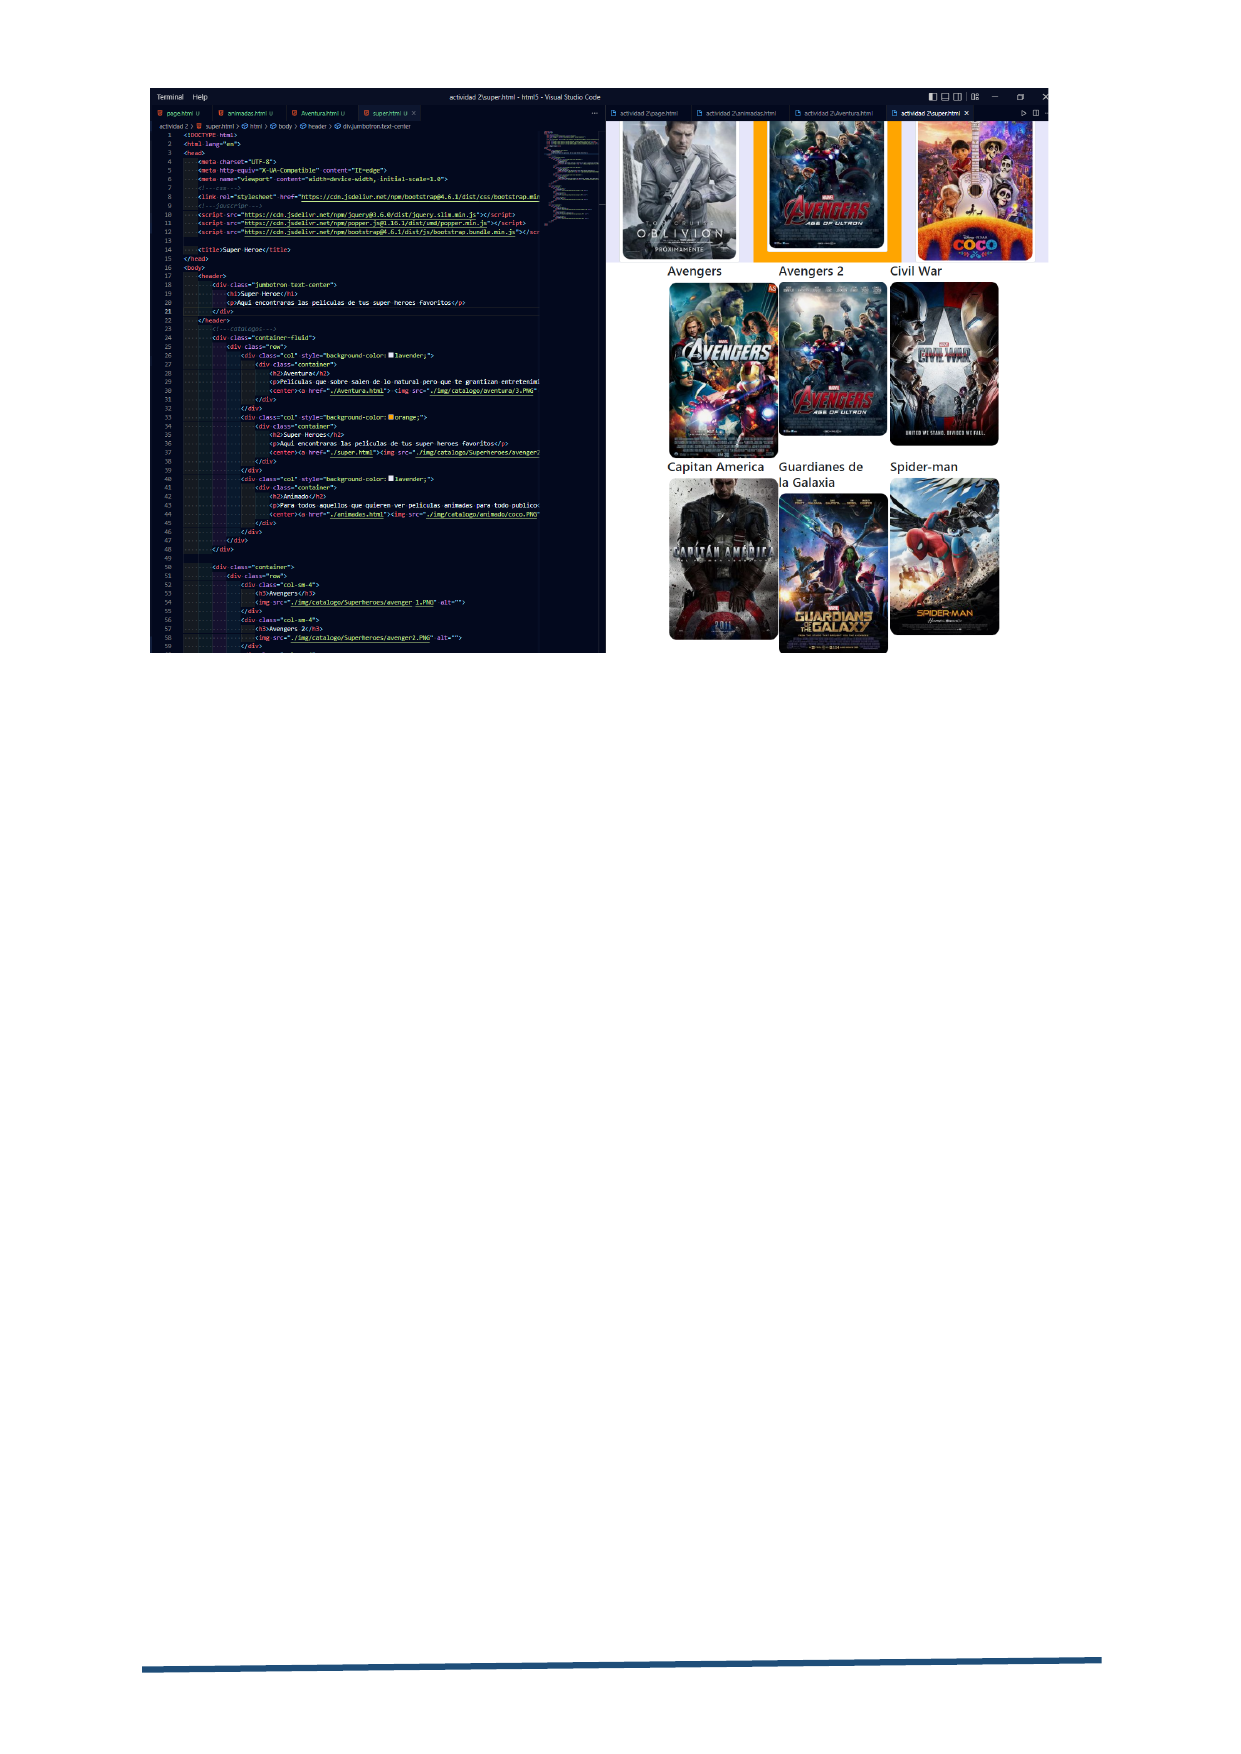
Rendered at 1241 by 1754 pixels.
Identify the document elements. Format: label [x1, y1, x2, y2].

picture [150, 88, 1049, 653]
